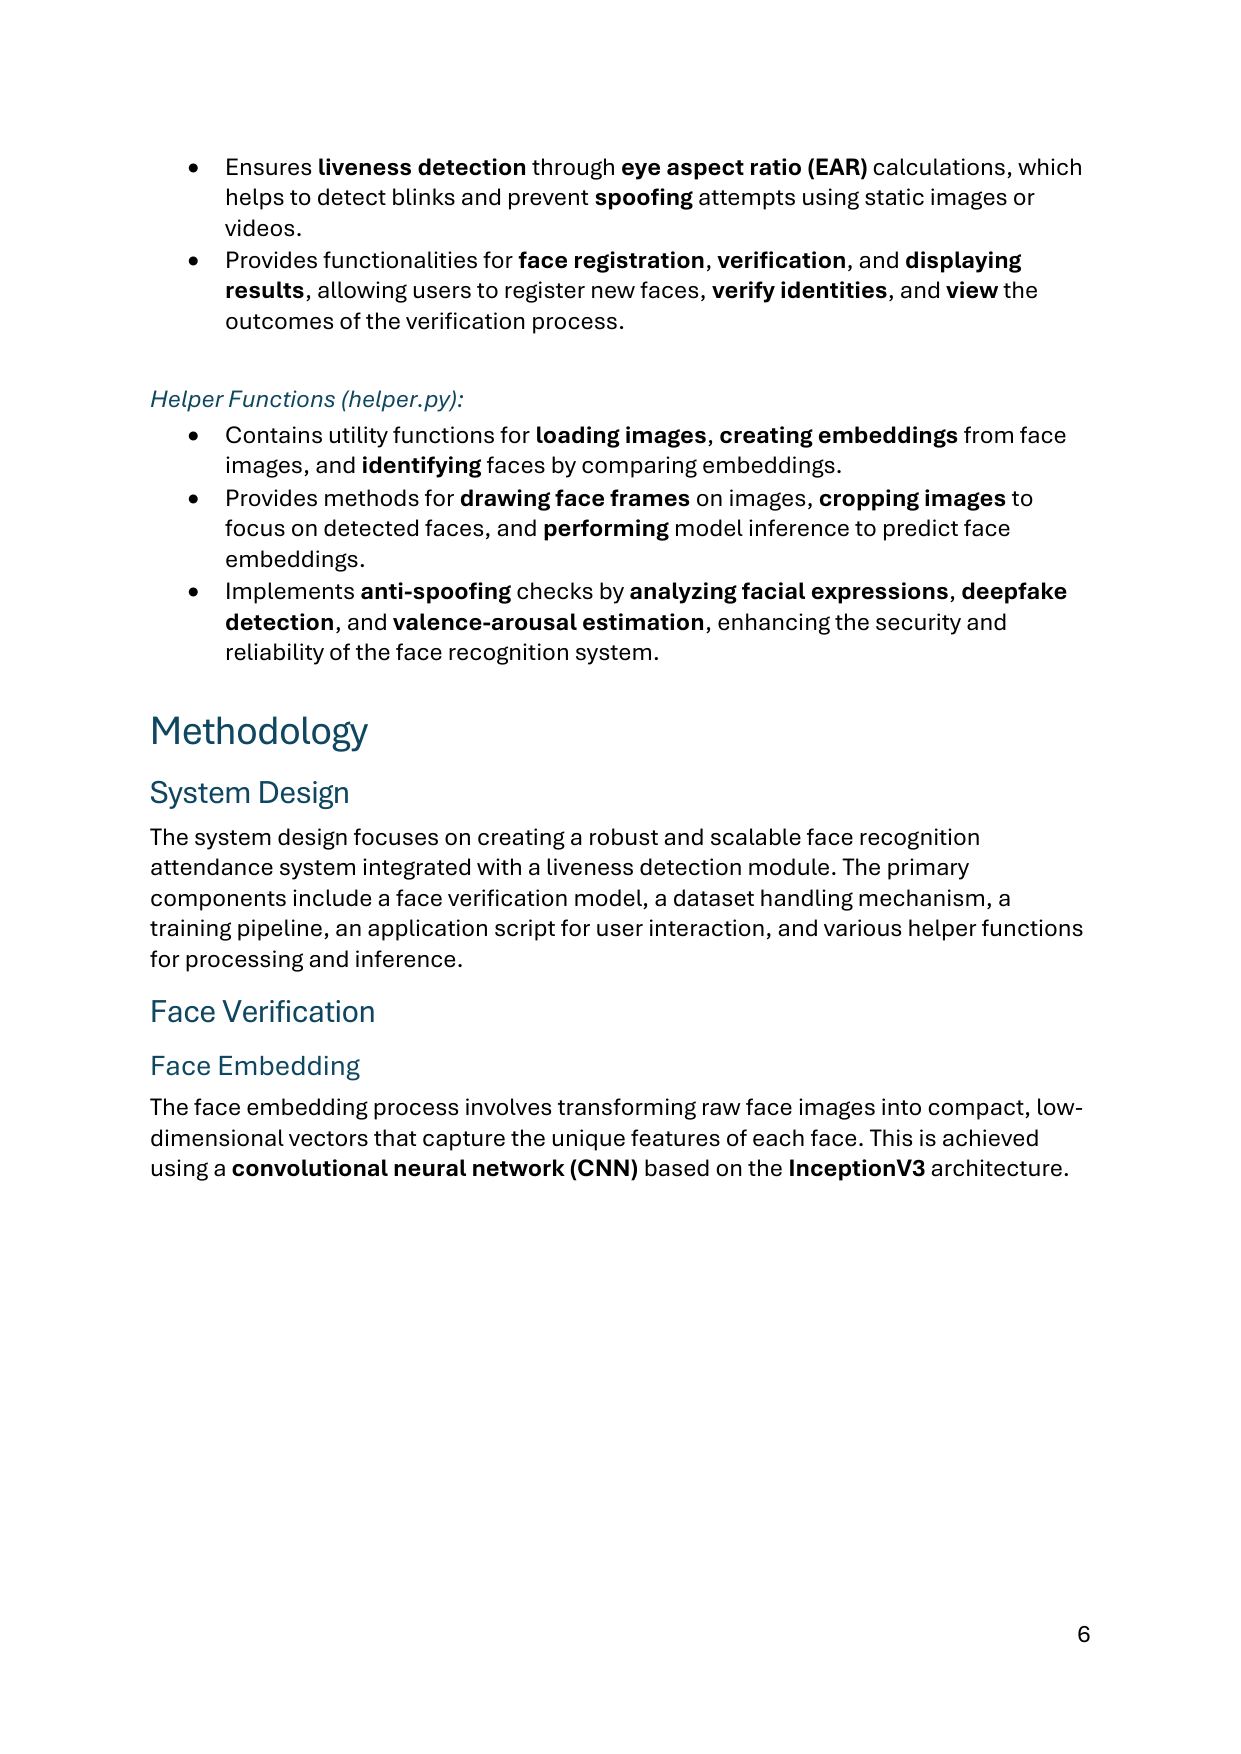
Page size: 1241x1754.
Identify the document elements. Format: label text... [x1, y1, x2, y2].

subtitle System Design [150, 772, 1090, 813]
text The face embedding process involves transforming raw face images into compact, low-dimensional vectors that capture the unique features of each face. This is achieved using a convolutional neural network (CNN) based on the InceptionV3 architecture. [150, 1092, 1090, 1184]
subtitle Face Verification [150, 991, 1090, 1032]
list Ensures liveness detection through eye aspect ratio (EAR) calculations, which helps to detect blinks and prevent spoofing attempts using static images or videos. [187, 150, 1090, 243]
list Contains utility functions for loading images, creating embeddings from face images, and identifying faces by comparing embeddings. [187, 418, 1090, 481]
list Provides methods for drawing face frames on images, cropping images to focus on detected faces, and performing model inference to predict face embeddings. [187, 481, 1090, 574]
subtitle Helper Functions (helper.py): [150, 384, 1090, 414]
list Provides functionalities for face registration, verification, and displaying results, allowing users to register new faces, verify identities, and view the outcomes of the verification process. [187, 243, 1090, 336]
list Implements anti-spoofing checks by analyzing facial expressions, deepfake detection, and valence-arousal estimation, enhancing the security and reliability of the face recognition system. [187, 574, 1090, 667]
subtitle Methodology [150, 705, 1090, 756]
text The system design focuses on creating a robust and scalable face recognition attendance system integrated with a liveness detection module. The primary components include a face verification model, a dataset handling mechanism, a training pipeline, an application script for user interaction, and various helper functions for processing and inference. [150, 822, 1090, 974]
subtitle Face Embedding [150, 1048, 1090, 1084]
